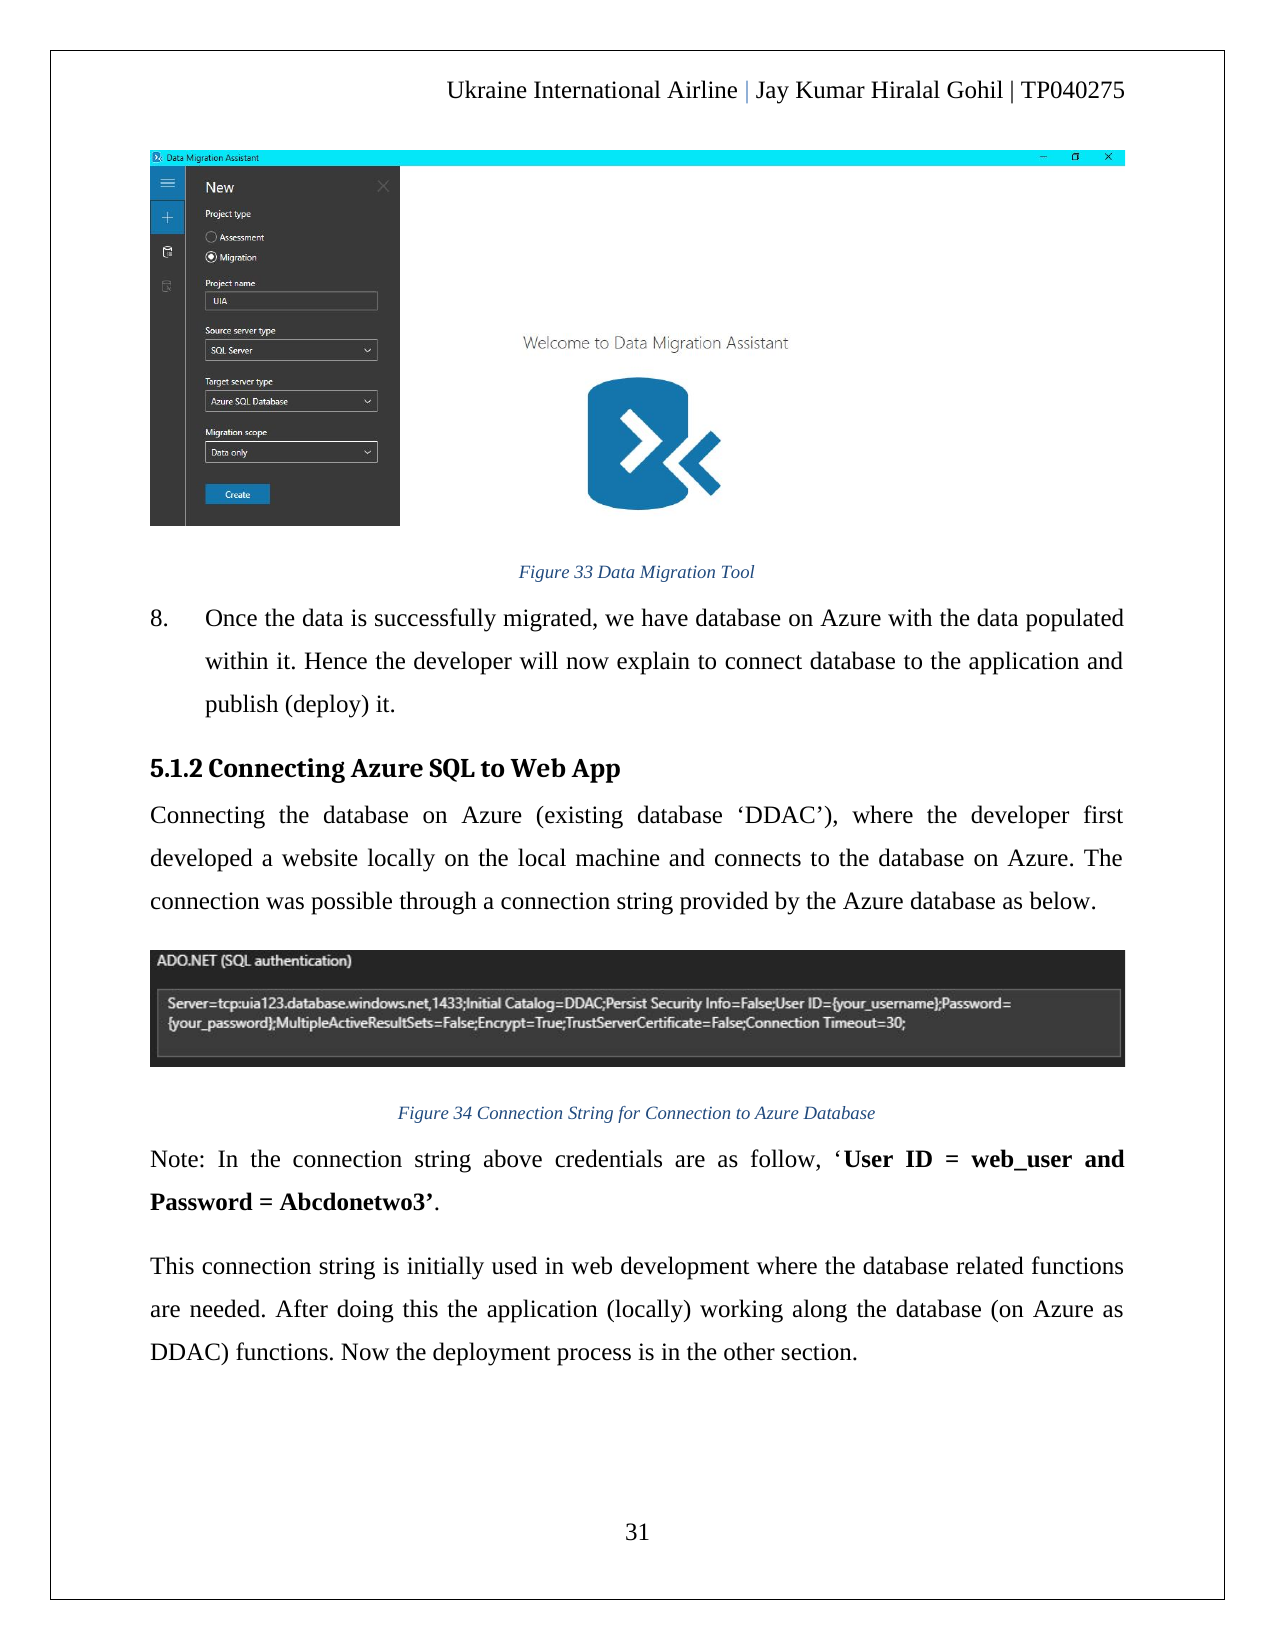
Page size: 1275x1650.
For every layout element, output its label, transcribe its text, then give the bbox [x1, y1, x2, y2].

text This connection string is initially used in web development where the database related functions are needed. After doing this the application (locally) working along the database (on Azure as DDAC) functions. Now the deployment process is in the other section. [150, 1251, 1125, 1366]
text Figure 34 Connection String for Connection to Azure Database [150, 1102, 1125, 1123]
subtitle 5.1.2 Connecting Azure SQL to Web App [150, 753, 1125, 784]
picture [150, 150, 1125, 526]
text Note: In the connection string above credentials are as follow, ‘User ID = web_user and Password = Abcdonetwo3’. [150, 1144, 1125, 1216]
text Connecting the database on Azure (existing database ‘DDAC’), where the developer first developed a website locally on the local machine and connects to the database on Azure. The connection was possible through a connection string provided by the Azure database as below. [150, 800, 1125, 915]
text Figure 33 Data Migration Tool [150, 561, 1125, 582]
picture [150, 950, 1125, 1067]
list Once the data is successfully migrated, we have database on Azure with the data populated within it. Hence the developer will now explain to connect database to the application and publish (deploy) it. [150, 603, 1125, 718]
